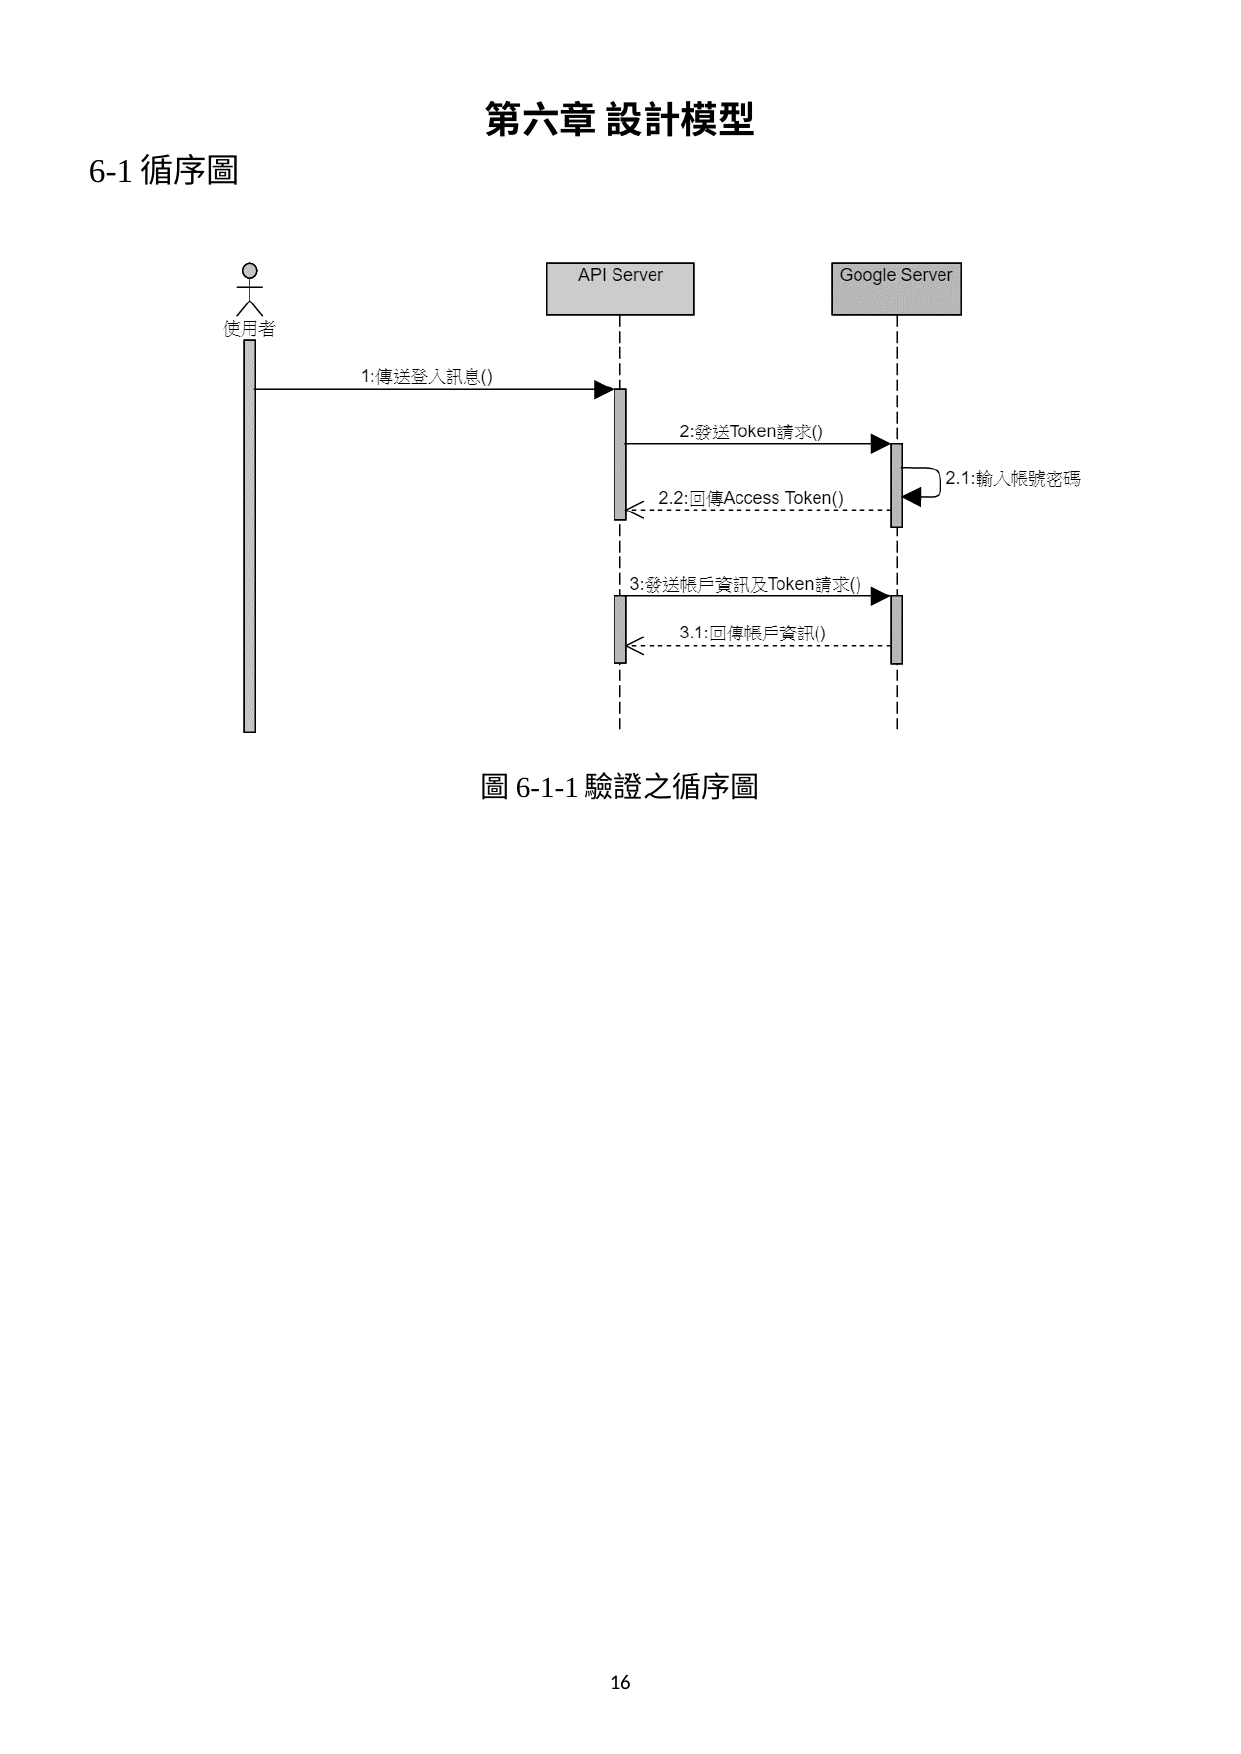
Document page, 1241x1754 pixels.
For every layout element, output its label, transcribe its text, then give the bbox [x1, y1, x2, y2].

text 6-1循序圖 [89, 144, 1152, 192]
picture [168, 219, 1102, 762]
text 第六章 設計模型 [89, 89, 1152, 144]
